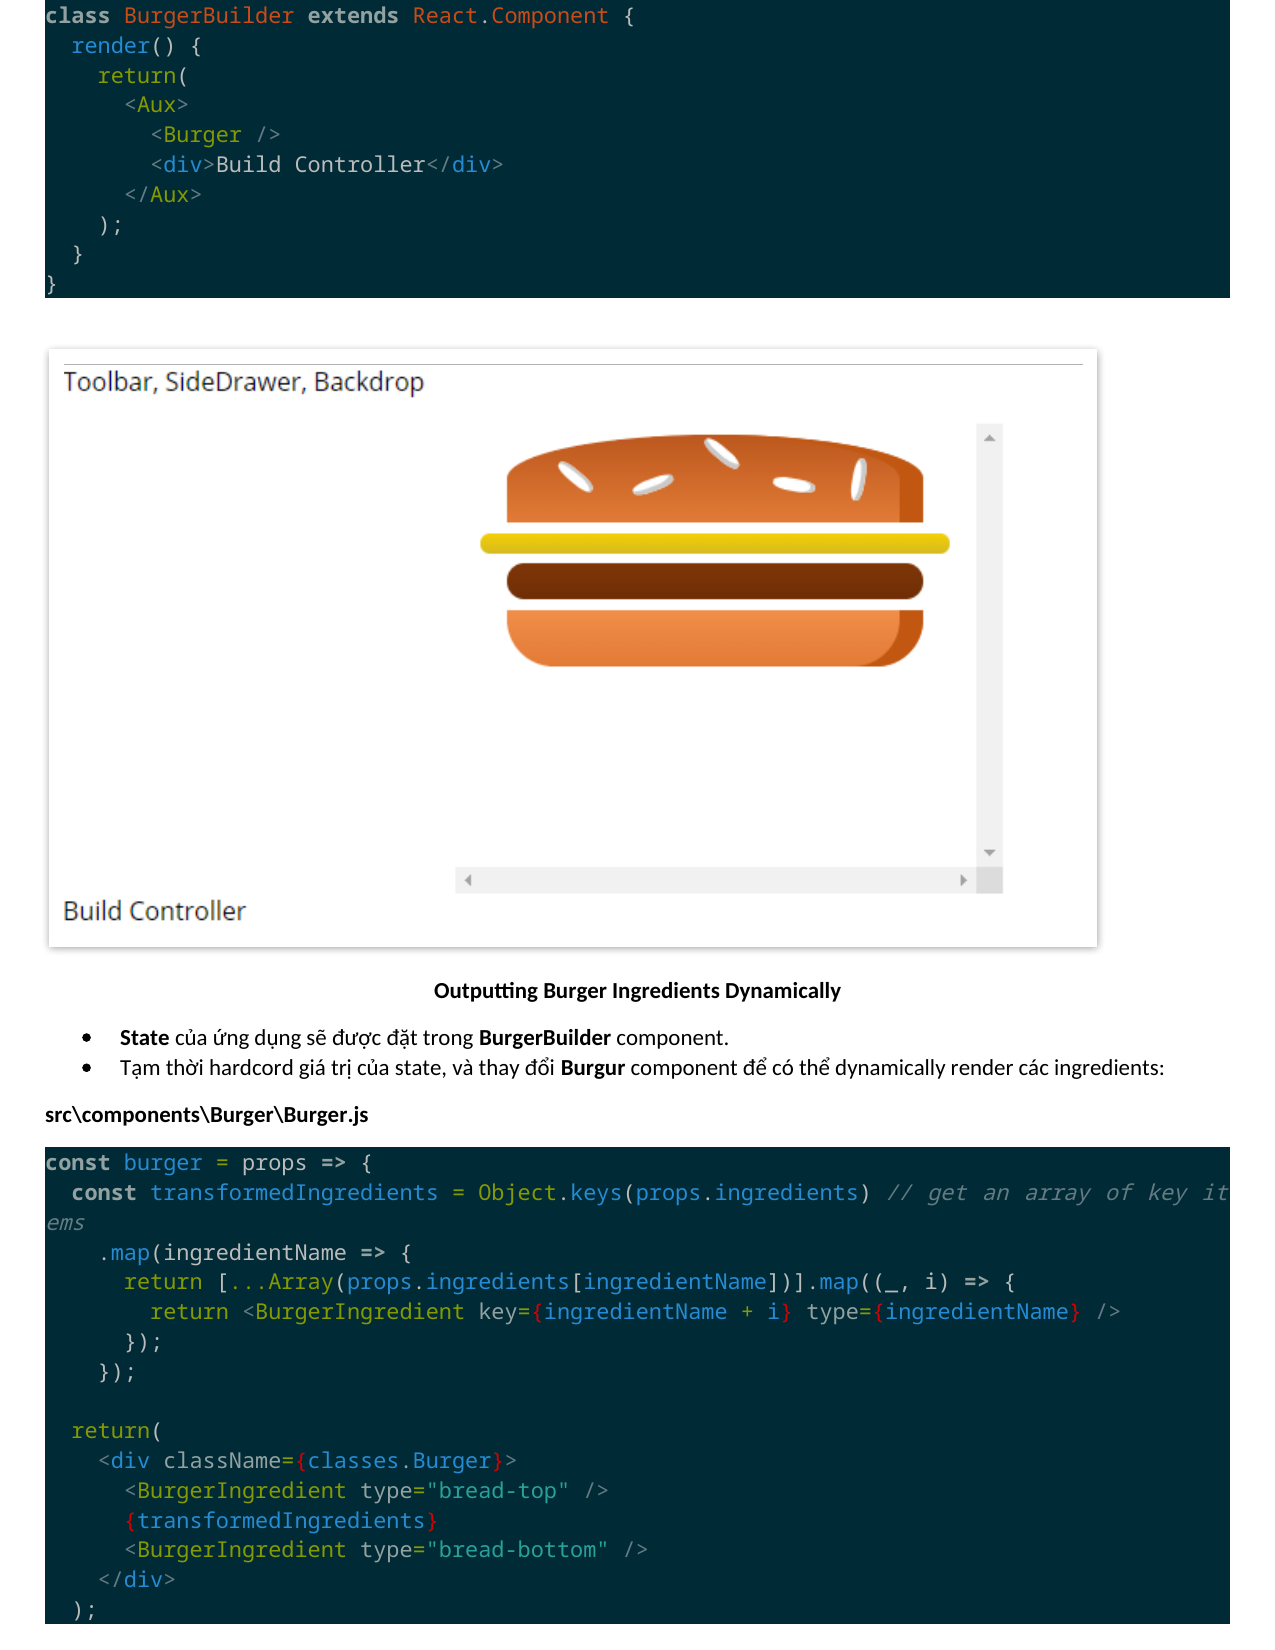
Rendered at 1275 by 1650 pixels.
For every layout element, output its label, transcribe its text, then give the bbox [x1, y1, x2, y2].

text <Aux> [45, 89, 1230, 119]
picture [64, 364, 1083, 932]
text ); [45, 1594, 1230, 1624]
list Tạm thời hardcord giá trị của state, và thay đổi Burgur component để có thể dynamically render các ingredients: [82, 1053, 1230, 1081]
text }); [45, 1356, 1230, 1386]
text } [45, 238, 1230, 268]
text Outputting Burger Ingredients Dynamically [45, 976, 1230, 1004]
text render() { [45, 30, 1230, 59]
list State của ứng dụng sẽ được đặt trong BurgerBuilder component. [82, 1023, 1230, 1051]
text return <BurgerIngredient key={ingredientName + i} type={ingredientName} /> [45, 1296, 1230, 1326]
text </div> [45, 1564, 1230, 1594]
text <BurgerIngredient type="bread-bottom" /> [45, 1534, 1230, 1564]
text return [...Array(props.ingredients[ingredientName])].map((_, i) => { [45, 1266, 1230, 1296]
text }); [45, 1326, 1230, 1356]
text </Aux> [45, 179, 1230, 208]
text const transformedIngredients = Object.keys(props.ingredients) // get an array of key items [45, 1177, 1230, 1237]
text <div className={classes.Burger}> [45, 1445, 1230, 1475]
text <Burger /> [45, 119, 1230, 149]
text <BurgerIngredient type="bread-top" /> [45, 1475, 1230, 1505]
text return( [45, 59, 1230, 89]
text return( [45, 1415, 1230, 1445]
text const burger = props => { [45, 1147, 1230, 1177]
text {transformedIngredients} [45, 1505, 1230, 1534]
text .map(ingredientName => { [45, 1237, 1230, 1266]
text ); [45, 208, 1230, 238]
text class BurgerBuilder extends React.Component { [45, 0, 1230, 30]
text src\components\Burger\Burger.js [45, 1100, 1230, 1128]
text <div>Build Controller</div> [45, 149, 1230, 179]
text } [45, 268, 1230, 298]
